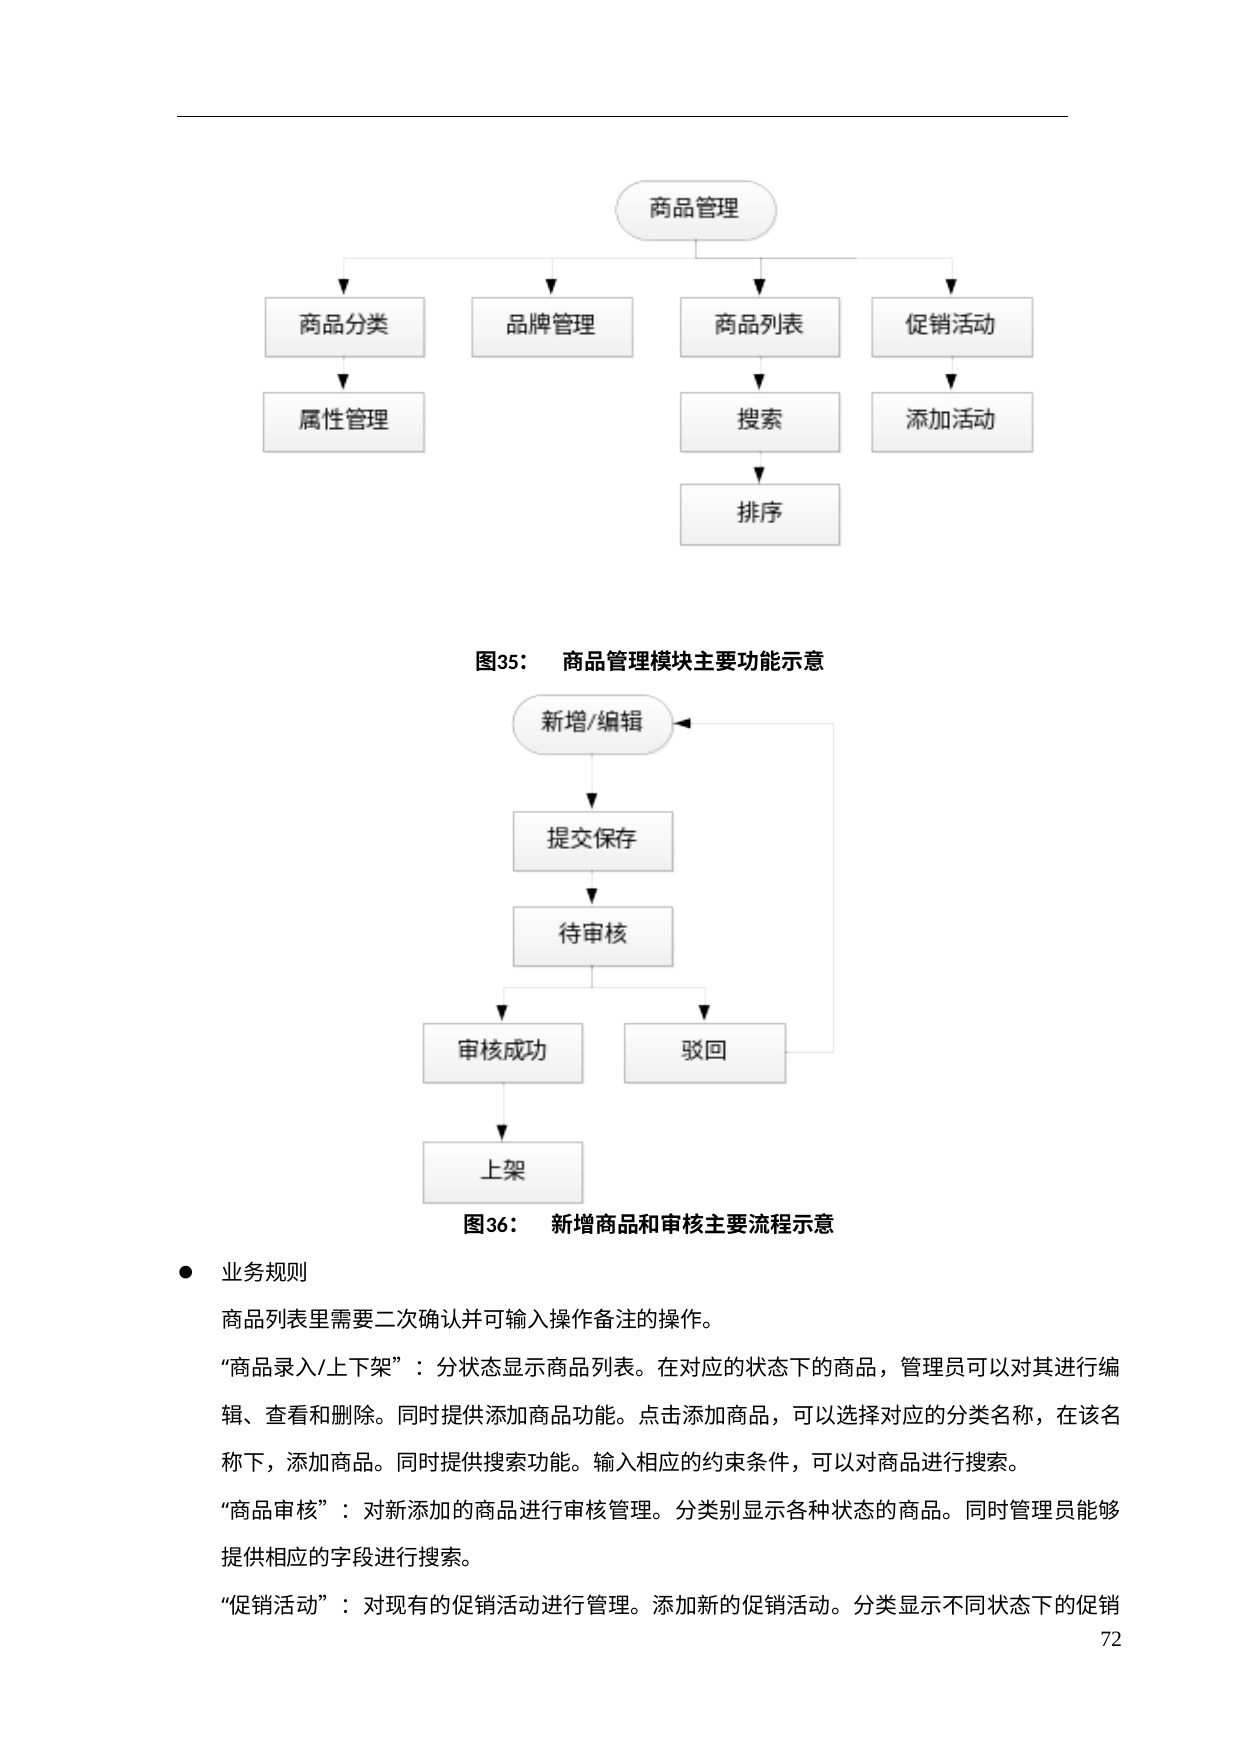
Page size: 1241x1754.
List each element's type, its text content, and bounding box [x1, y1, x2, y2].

text 商品列表里需要二次确认并可输入操作备注的操作。 [221, 1302, 1122, 1334]
text “商品录入/上下架”：分状态显示商品列表。在对应的状态下的商品，管理员可以对其进行编辑、查看和删除。同时提供添加商品功能。点击添加商品，可以选择对应的分类名称，在该名称下，添加商品。同时提供搜索功能。输入相应的约束条件，可以对商品进行搜索。 [221, 1350, 1122, 1477]
list 业务规则 [177, 1255, 1122, 1287]
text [221, 1588, 1122, 1619]
text 新增商品和审核主要流程示意 [177, 1207, 1122, 1239]
text “商品审核”：对新添加的商品进行审核管理。分类别显示各种状态的商品。同时管理员能够提供相应的字段进行搜索。 [221, 1493, 1122, 1572]
text 商品管理模块主要功能示意 [177, 644, 1122, 676]
